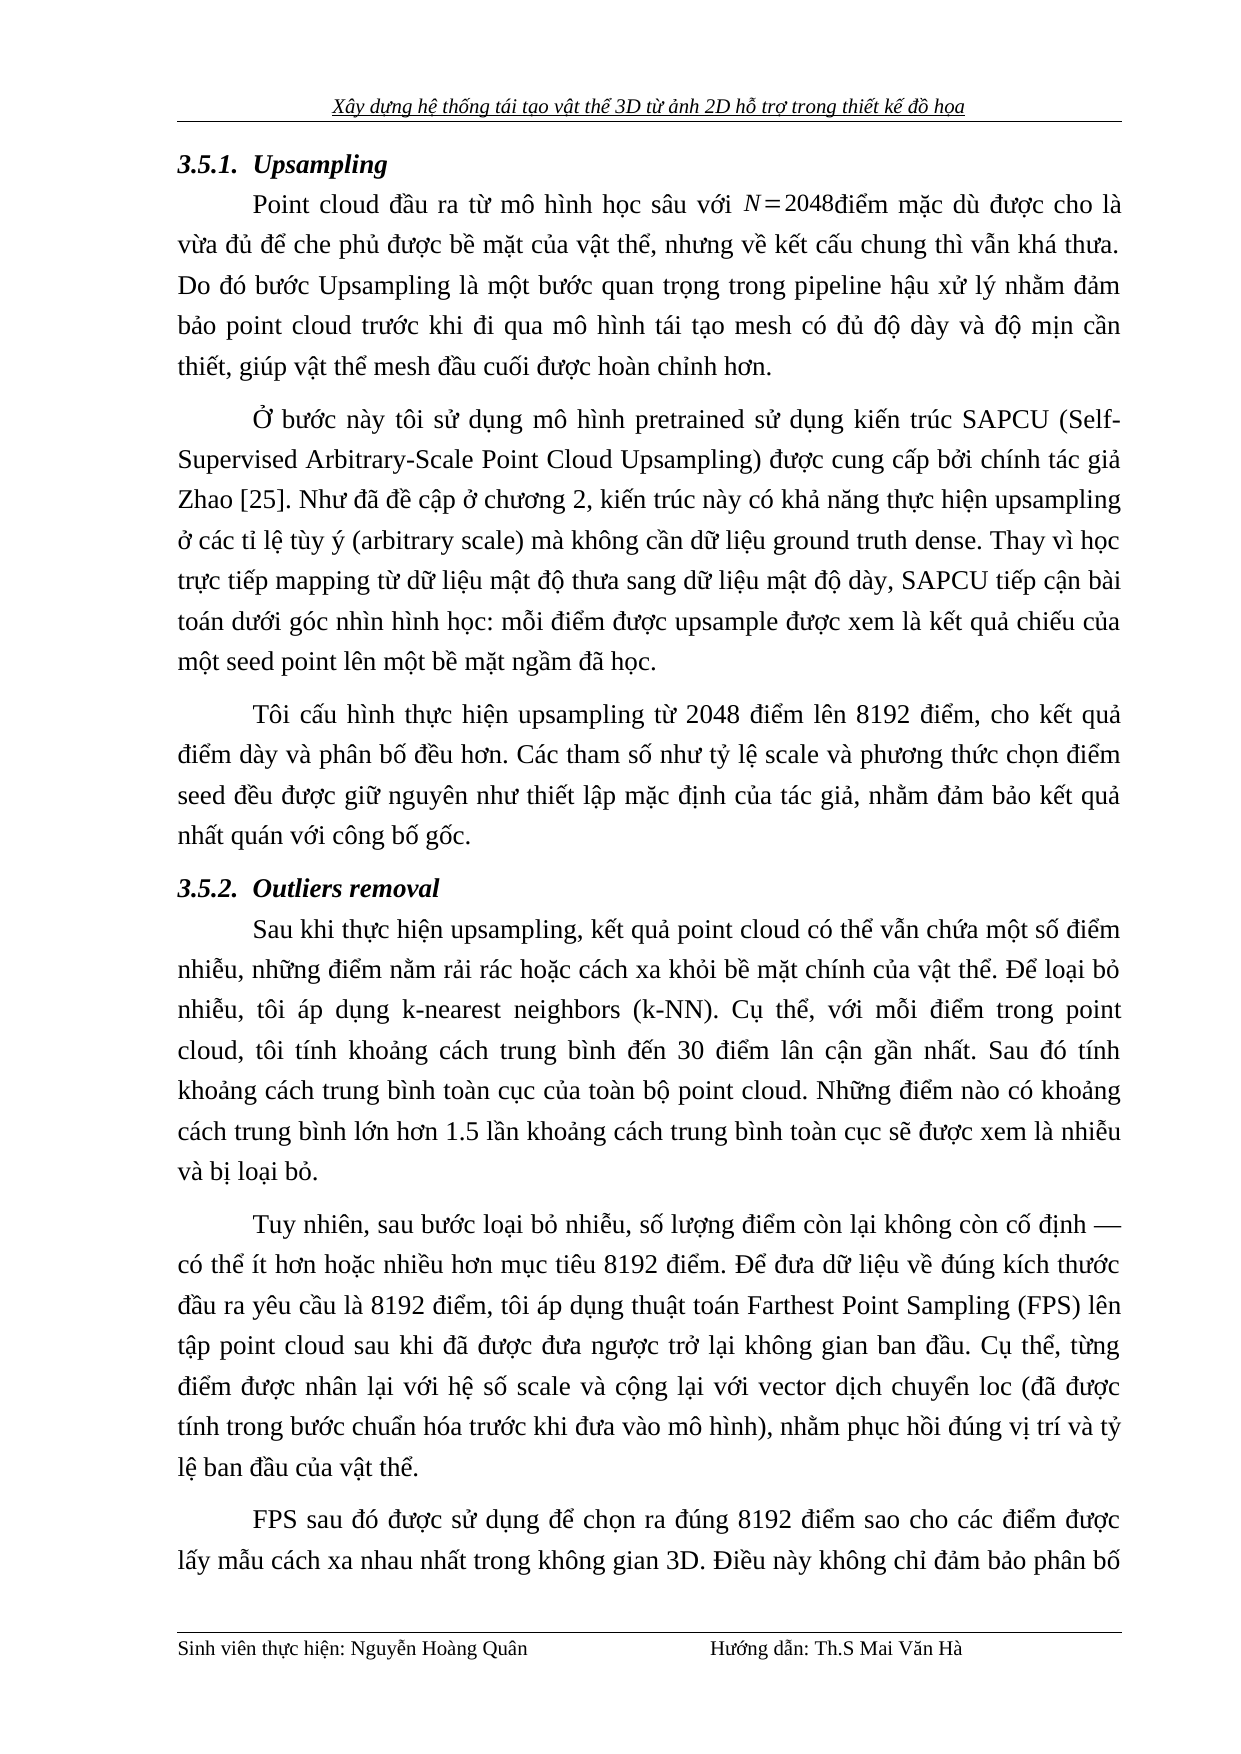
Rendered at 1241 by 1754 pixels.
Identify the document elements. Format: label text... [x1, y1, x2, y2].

text Tôi cấu hình thực hiện upsampling từ 2048 điểm lên 8192 điểm, cho kết quả điểm dày và phân bố đều hơn. Các tham số như tỷ lệ scale và phương thức chọn điểm seed đều được giữ nguyên như thiết lập mặc định của tác giả, nhằm đảm bảo kết quả nhất quán với công bố gốc. [177, 698, 1122, 851]
text Tuy nhiên, sau bước loại bỏ nhiễu, số lượng điểm còn lại không còn cố định — có thể ít hơn hoặc nhiều hơn mục tiêu 8192 điểm. Để đưa dữ liệu về đúng kích thước đầu ra yêu cầu là 8192 điểm, tôi áp dụng thuật toán Farthest Point Sampling (FPS) lên tập point cloud sau khi đã được đưa ngược trở lại không gian ban đầu. Cụ thể, từng điểm được nhân lại với hệ số scale và cộng lại với vector dịch chuyển loc (đã được tính trong bước chuẩn hóa trước khi đưa vào mô hình), nhằm phục hồi đúng vị trí và tỷ lệ ban đầu của vật thể. [177, 1208, 1122, 1482]
subtitle Upsampling [177, 148, 1122, 179]
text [177, 1503, 1122, 1575]
subtitle Outliers removal [177, 872, 1122, 903]
text Point cloud đầu ra từ mô hình học sâu với điểm mặc dù được cho là vừa đủ để che phủ được bề mặt của vật thể, nhưng về kết cấu chung thì vẫn khá thưa. Do đó bước Upsampling là một bước quan trọng trong pipeline hậu xử lý nhằm đảm bảo point cloud trước khi đi qua mô hình tái tạo mesh có đủ độ dày và độ mịn cần thiết, giúp vật thể mesh đầu cuối được hoàn chỉnh hơn. [177, 188, 1122, 381]
text Ở bước này tôi sử dụng mô hình pretrained sử dụng kiến trúc SAPCU (Self-Supervised Arbitrary-Scale Point Cloud Upsampling) được cung cấp bởi chính tác giả Zhao [25]. Như đã đề cập ở chương 2, kiến trúc này có khả năng thực hiện upsampling ở các tỉ lệ tùy ý (arbitrary scale) mà không cần dữ liệu ground truth dense. Thay vì học trực tiếp mapping từ dữ liệu mật độ thưa sang dữ liệu mật độ dày, SAPCU tiếp cận bài toán dưới góc nhìn hình học: mỗi điểm được upsample được xem là kết quả chiếu của một seed point lên một bề mặt ngầm đã học. [177, 403, 1122, 676]
text Sau khi thực hiện upsampling, kết quả point cloud có thể vẫn chứa một số điểm nhiễu, những điểm nằm rải rác hoặc cách xa khỏi bề mặt chính của vật thể. Để loại bỏ nhiễu, tôi áp dụng k-nearest neighbors (k-NN). Cụ thể, với mỗi điểm trong point cloud, tôi tính khoảng cách trung bình đến 30 điểm lân cận gần nhất. Sau đó tính khoảng cách trung bình toàn cục của toàn bộ point cloud. Những điểm nào có khoảng cách trung bình lớn hơn 1.5 lần khoảng cách trung bình toàn cục sẽ được xem là nhiễu và bị loại bỏ. [177, 913, 1122, 1186]
